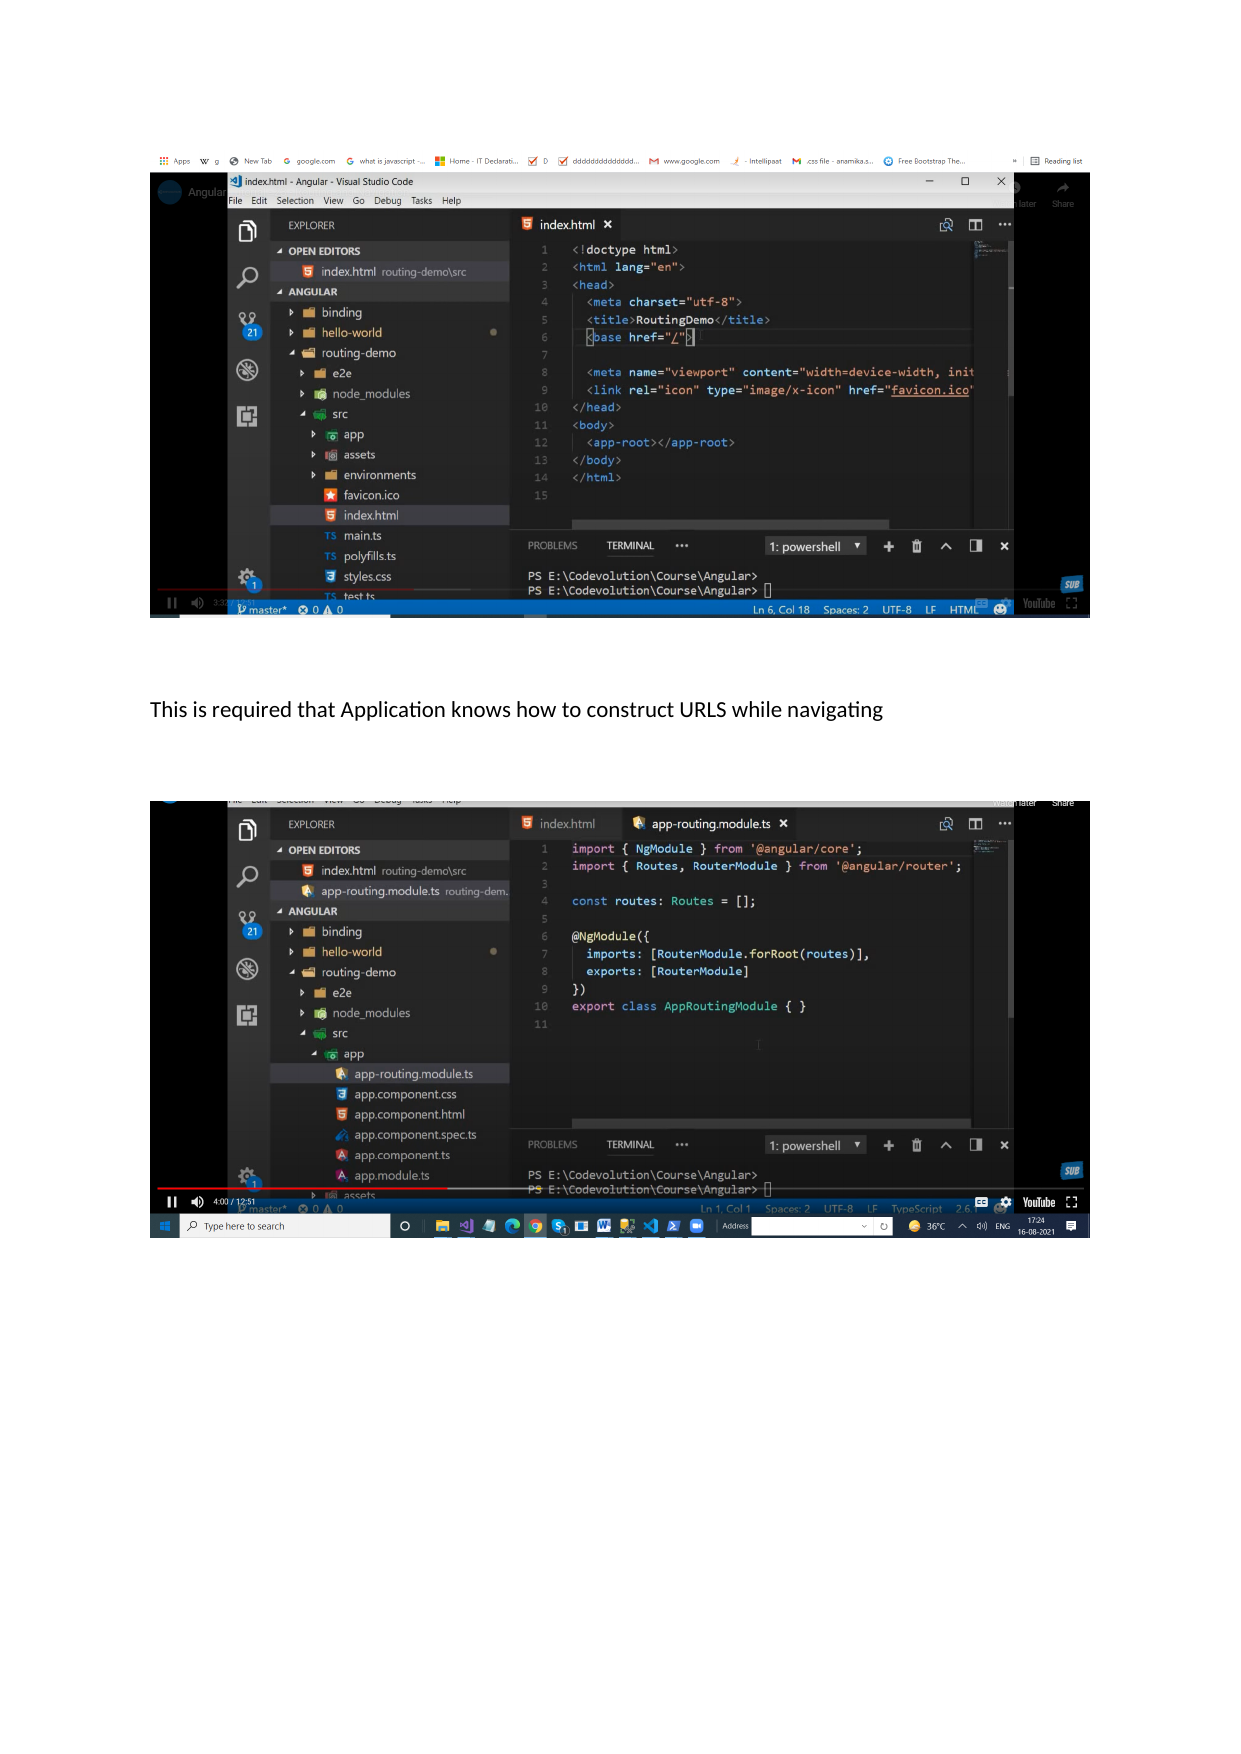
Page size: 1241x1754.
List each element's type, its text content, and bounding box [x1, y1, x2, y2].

picture [150, 801, 1090, 1238]
text This is required that Application knows how to construct URLS while navigating [150, 696, 1090, 723]
picture [150, 150, 1090, 618]
